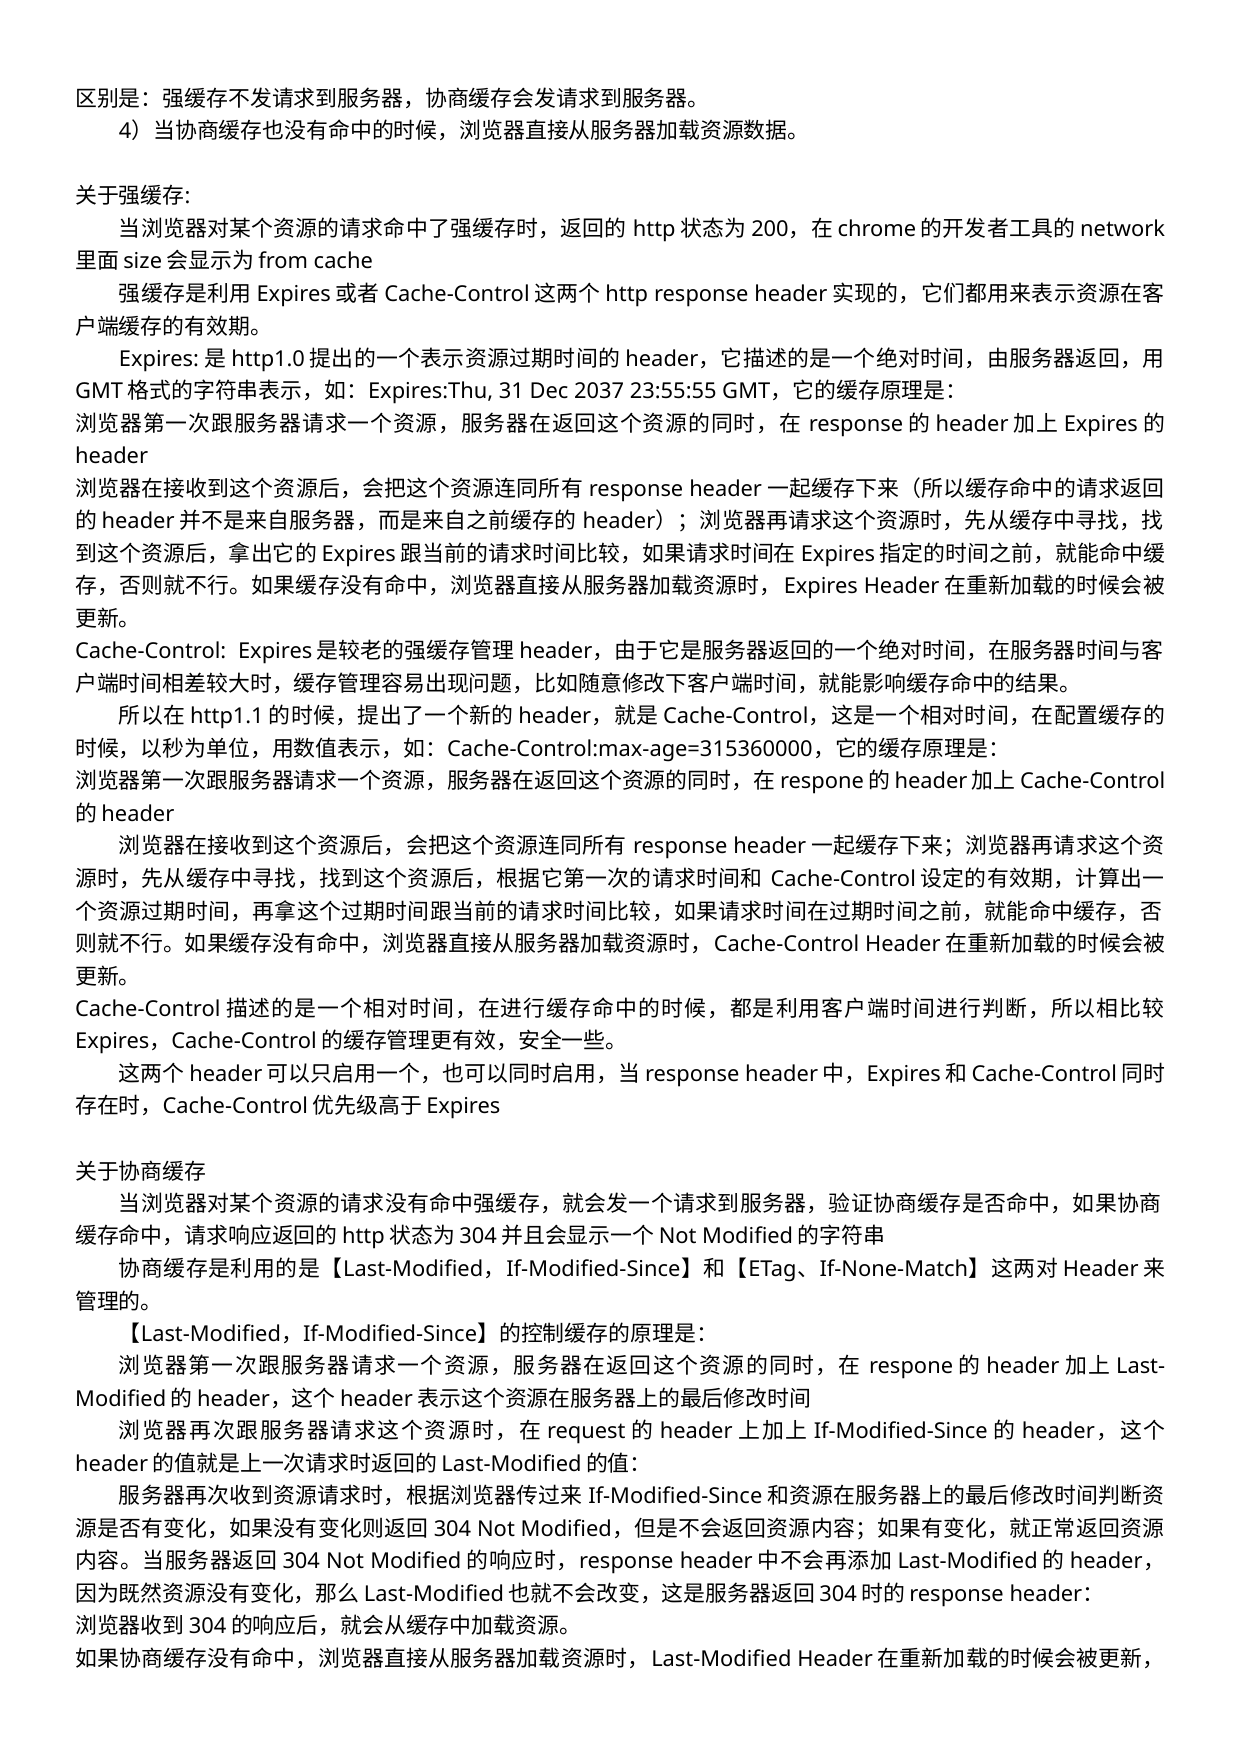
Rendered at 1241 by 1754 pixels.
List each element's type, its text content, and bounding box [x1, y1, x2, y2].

text Cache-Control描述的是一个相对时间，在进行缓存命中的时候，都是利用客户端时间进行判断，所以相比较Expires，Cache-Control的缓存管理更有效，安全一些。 [75, 991, 1165, 1056]
text 【Last-Modified，If-Modified-Since】的控制缓存的原理是： [75, 1316, 1165, 1348]
text 协商缓存是利用的是【Last-Modified，If-Modified-Since】和【ETag、If-None-Match】这两对Header来管理的。 [75, 1251, 1165, 1316]
text 关于强缓存: [75, 178, 1165, 211]
text Expires: 是http1.0提出的一个表示资源过期时间的header，它描述的是一个绝对时间，由服务器返回，用GMT格式的字符串表示，如：Expires:Thu, 31 Dec 2037 23:55:55 GMT，它的缓存原理是： [75, 341, 1165, 406]
text 浏览器第一次跟服务器请求一个资源，服务器在返回这个资源的同时，在response的header加上Expires的header [75, 406, 1165, 471]
text 这两个header可以只启用一个，也可以同时启用，当response header中，Expires和Cache-Control同时存在时，Cache-Control优先级高于Expires [75, 1056, 1165, 1121]
text 浏览器在接收到这个资源后，会把这个资源连同所有response header一起缓存下来；浏览器再请求这个资源时，先从缓存中寻找，找到这个资源后，根据它第一次的请求时间和Cache-Control设定的有效期，计算出一个资源过期时间，再拿这个过期时间跟当前的请求时间比较，如果请求时间在过期时间之前，就能命中缓存，否则就不行。如果缓存没有命中，浏览器直接从服务器加载资源时，Cache-Control Header在重新加载的时候会被更新。 [75, 828, 1165, 991]
text 4）当协商缓存也没有命中的时候，浏览器直接从服务器加载资源数据。 [75, 113, 1165, 146]
text 浏览器在接收到这个资源后，会把这个资源连同所有response header一起缓存下来（所以缓存命中的请求返回的header并不是来自服务器，而是来自之前缓存的header）；浏览器再请求这个资源时，先从缓存中寻找，找到这个资源后，拿出它的Expires跟当前的请求时间比较，如果请求时间在Expires指定的时间之前，就能命中缓存，否则就不行。如果缓存没有命中，浏览器直接从服务器加载资源时，Expires Header在重新加载的时候会被更新。 [75, 471, 1165, 633]
text 强缓存是利用Expires或者Cache-Control这两个http response header实现的，它们都用来表示资源在客户端缓存的有效期。 [75, 276, 1165, 341]
text 服务器再次收到资源请求时，根据浏览器传过来If-Modified-Since和资源在服务器上的最后修改时间判断资源是否有变化，如果没有变化则返回304 Not Modified，但是不会返回资源内容；如果有变化，就正常返回资源内容。当服务器返回304 Not Modified的响应时，response header中不会再添加Last-Modified的header，因为既然资源没有变化，那么Last-Modified也就不会改变，这是服务器返回304时的response header： [75, 1478, 1165, 1608]
text Cache-Control: Expires是较老的强缓存管理header，由于它是服务器返回的一个绝对时间，在服务器时间与客户端时间相差较大时，缓存管理容易出现问题，比如随意修改下客户端时间，就能影响缓存命中的结果。 [75, 633, 1165, 698]
text 浏览器收到304的响应后，就会从缓存中加载资源。 [75, 1608, 1165, 1641]
text 浏览器第一次跟服务器请求一个资源，服务器在返回这个资源的同时，在respone的header加上Cache-Control的header [75, 763, 1165, 828]
text 当浏览器对某个资源的请求没有命中强缓存，就会发一个请求到服务器，验证协商缓存是否命中，如果协商缓存命中，请求响应返回的http状态为304并且会显示一个Not Modified的字符串 [75, 1186, 1165, 1251]
text 所以在http1.1的时候，提出了一个新的header，就是Cache-Control，这是一个相对时间，在配置缓存的时候，以秒为单位，用数值表示，如：Cache-Control:max-age=315360000，它的缓存原理是： [75, 698, 1165, 763]
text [75, 81, 1165, 113]
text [75, 1641, 1165, 1673]
text 当浏览器对某个资源的请求命中了强缓存时，返回的http状态为200，在chrome的开发者工具的network里面size会显示为from cache [75, 211, 1165, 276]
text 关于协商缓存 [75, 1153, 1165, 1186]
text 浏览器再次跟服务器请求这个资源时，在request的header上加上If-Modified-Since的header，这个header的值就是上一次请求时返回的Last-Modified的值： [75, 1413, 1165, 1478]
text 浏览器第一次跟服务器请求一个资源，服务器在返回这个资源的同时，在respone的header加上Last-Modified的header，这个header表示这个资源在服务器上的最后修改时间 [75, 1348, 1165, 1413]
